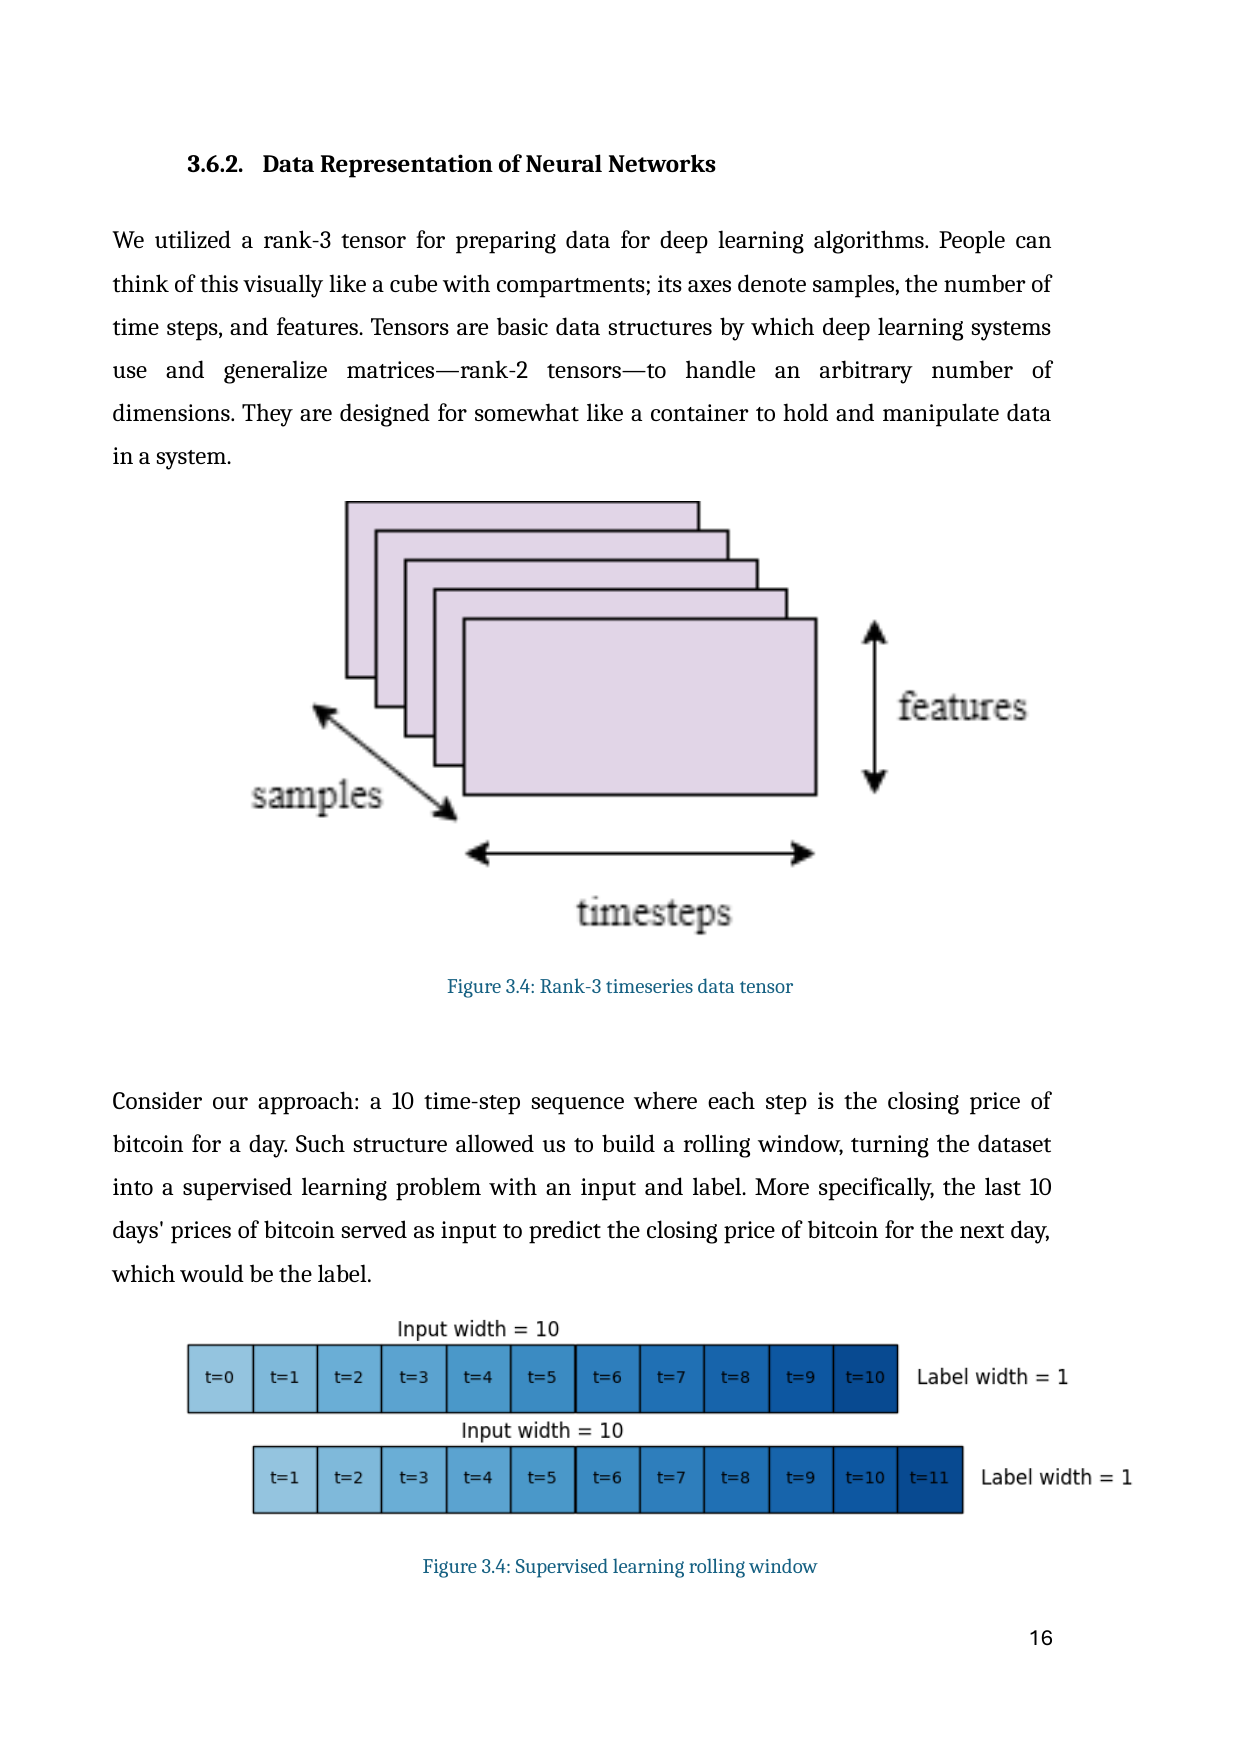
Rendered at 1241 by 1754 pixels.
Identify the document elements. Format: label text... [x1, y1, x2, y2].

picture [230, 501, 1053, 944]
text Figure 3.4: Supervised learning rolling window [187, 1554, 1053, 1578]
text Consider our approach: a 10 time-step sequence where each step is the closing price of bitcoin for a day. Such structure allowed us to build a rolling window, turning the dataset into a supervised learning problem with an input and label. More specifically, the last 10 days' prices of bitcoin served as input to predict the closing price of bitcoin for the next day, which would be the label. [112, 1087, 1053, 1288]
text Figure 3.4: Rank-3 timeseries data tensor [187, 975, 1053, 999]
subtitle Data Representation of Neural Networks [187, 150, 1053, 179]
text We utilized a rank-3 tensor for preparing data for deep learning algorithms. People can think of this visually like a cube with compartments; its axes denote samples, the number of time steps, and features. Tensors are basic data structures by which deep learning systems use and generalize matrices—rank-2 tensors—to handle an arbitrary number of dimensions. They are designed for somewhat like a container to hold and manipulate data in a system. [112, 226, 1053, 471]
picture [112, 1319, 1143, 1524]
